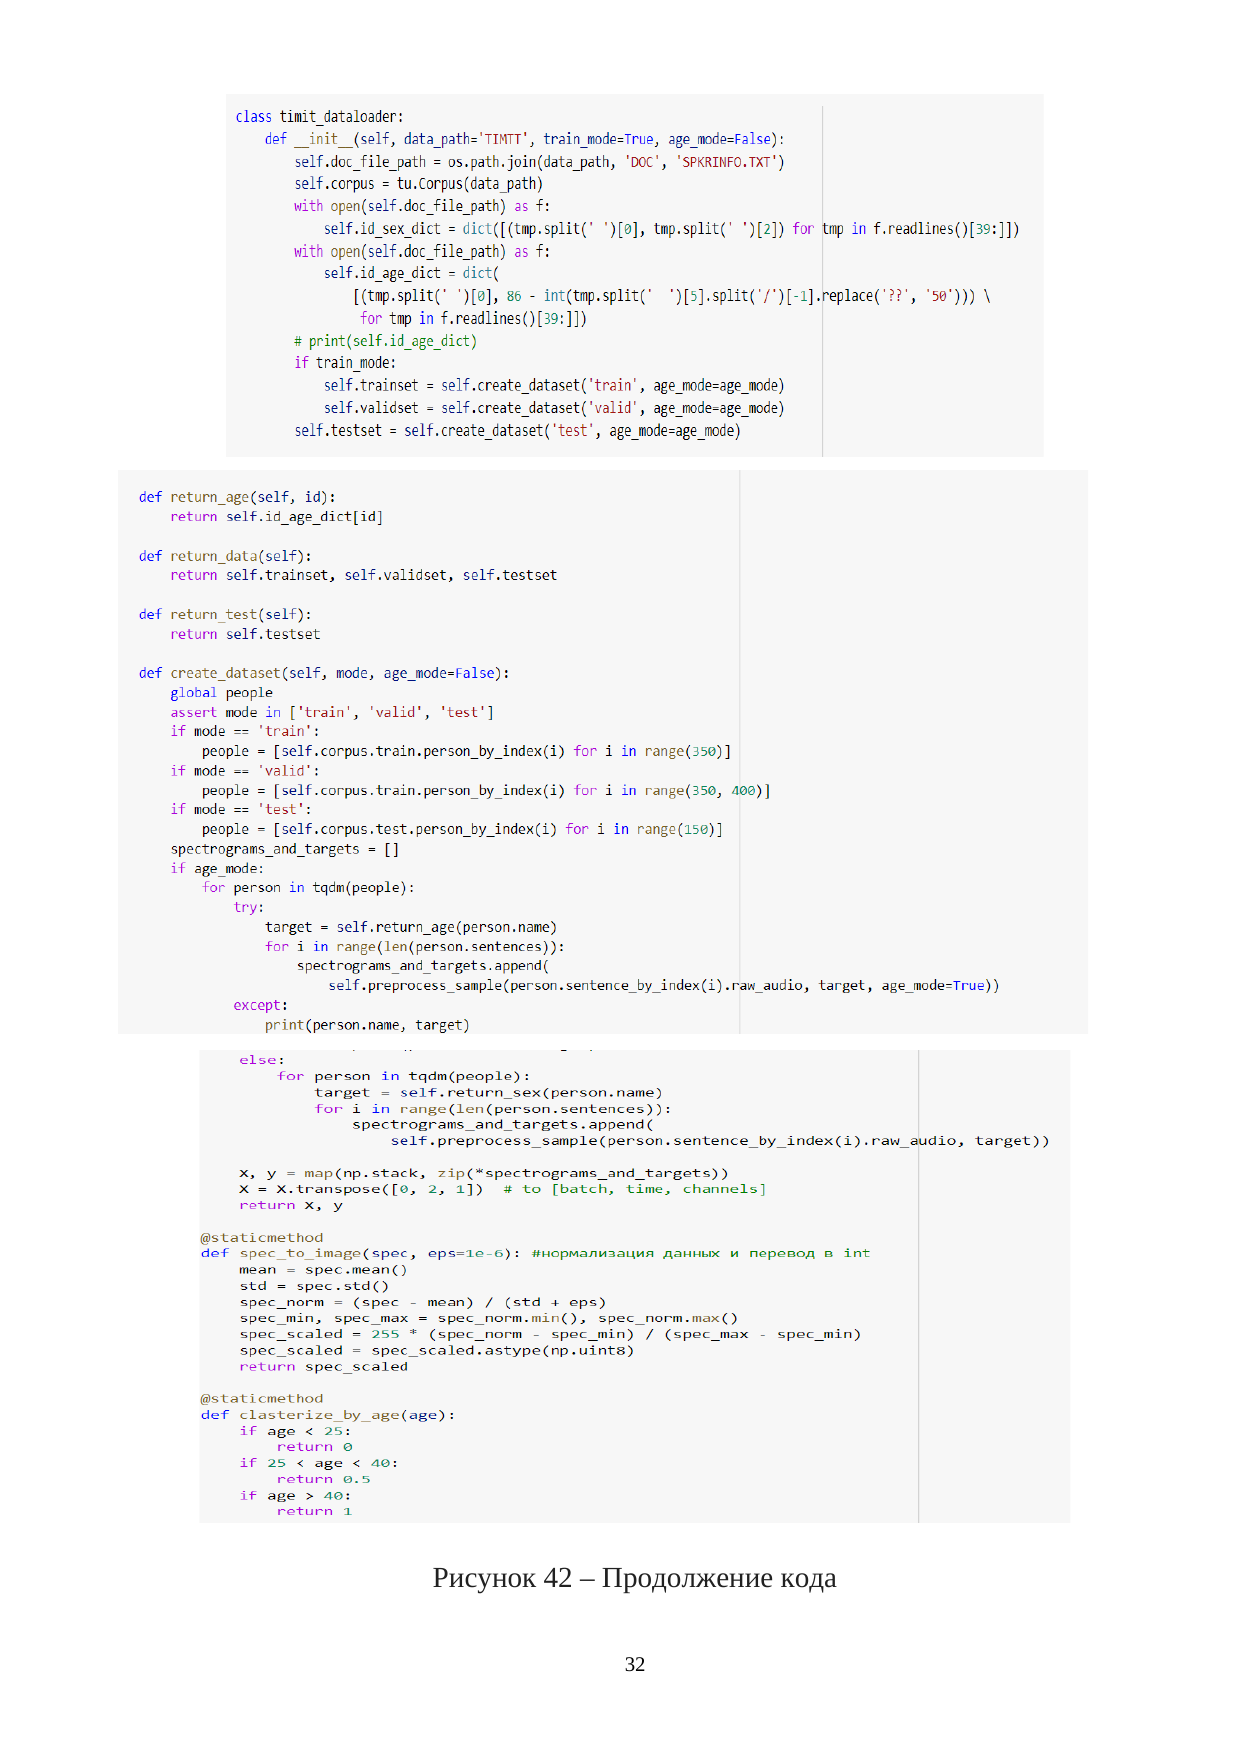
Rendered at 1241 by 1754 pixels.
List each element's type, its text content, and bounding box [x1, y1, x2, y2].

picture [226, 94, 1044, 457]
picture [118, 470, 1089, 1034]
text Рисунок 42 – Продолжение кода [118, 1561, 1152, 1594]
picture [199, 1050, 1071, 1523]
